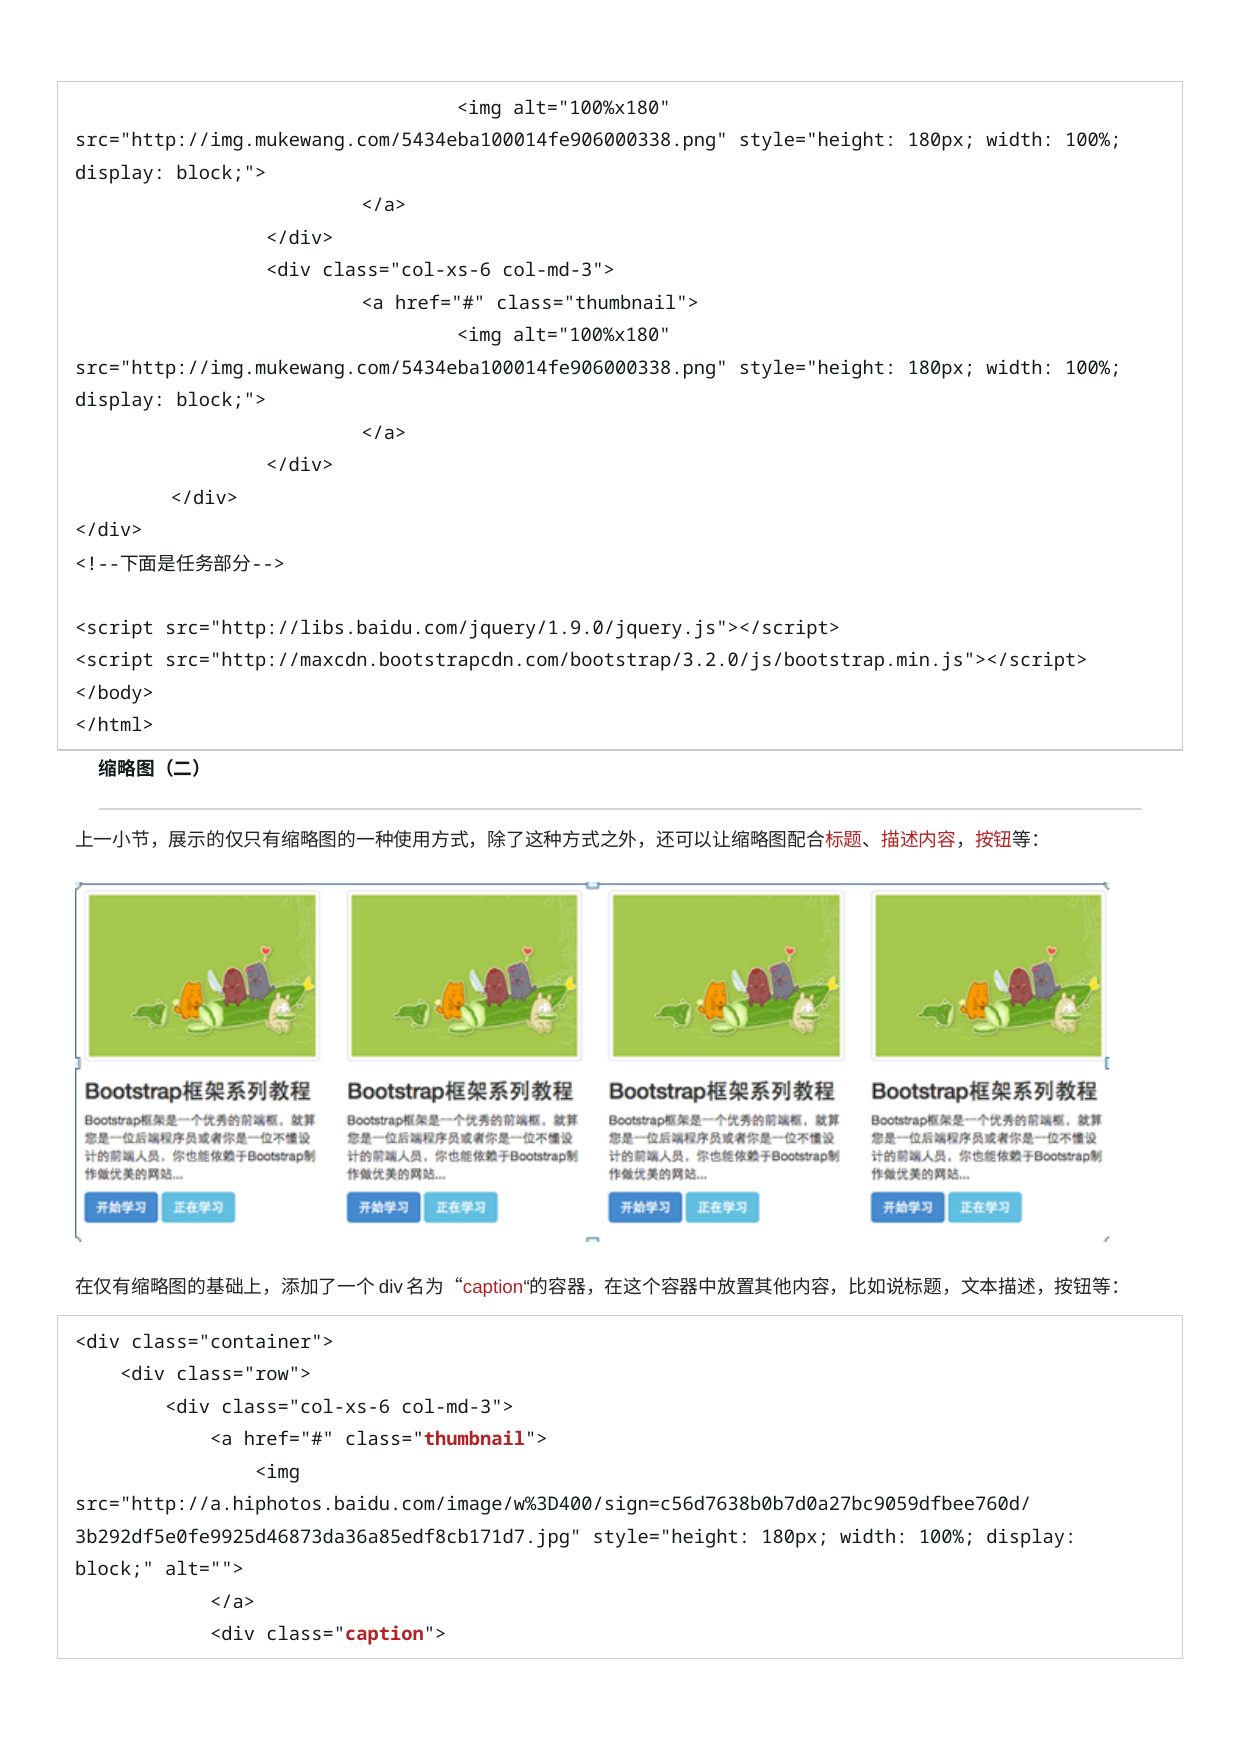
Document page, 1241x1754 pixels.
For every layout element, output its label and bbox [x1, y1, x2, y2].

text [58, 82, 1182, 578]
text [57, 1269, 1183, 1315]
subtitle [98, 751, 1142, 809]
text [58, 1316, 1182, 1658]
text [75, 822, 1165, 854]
picture [75, 882, 1110, 1242]
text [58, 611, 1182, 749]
